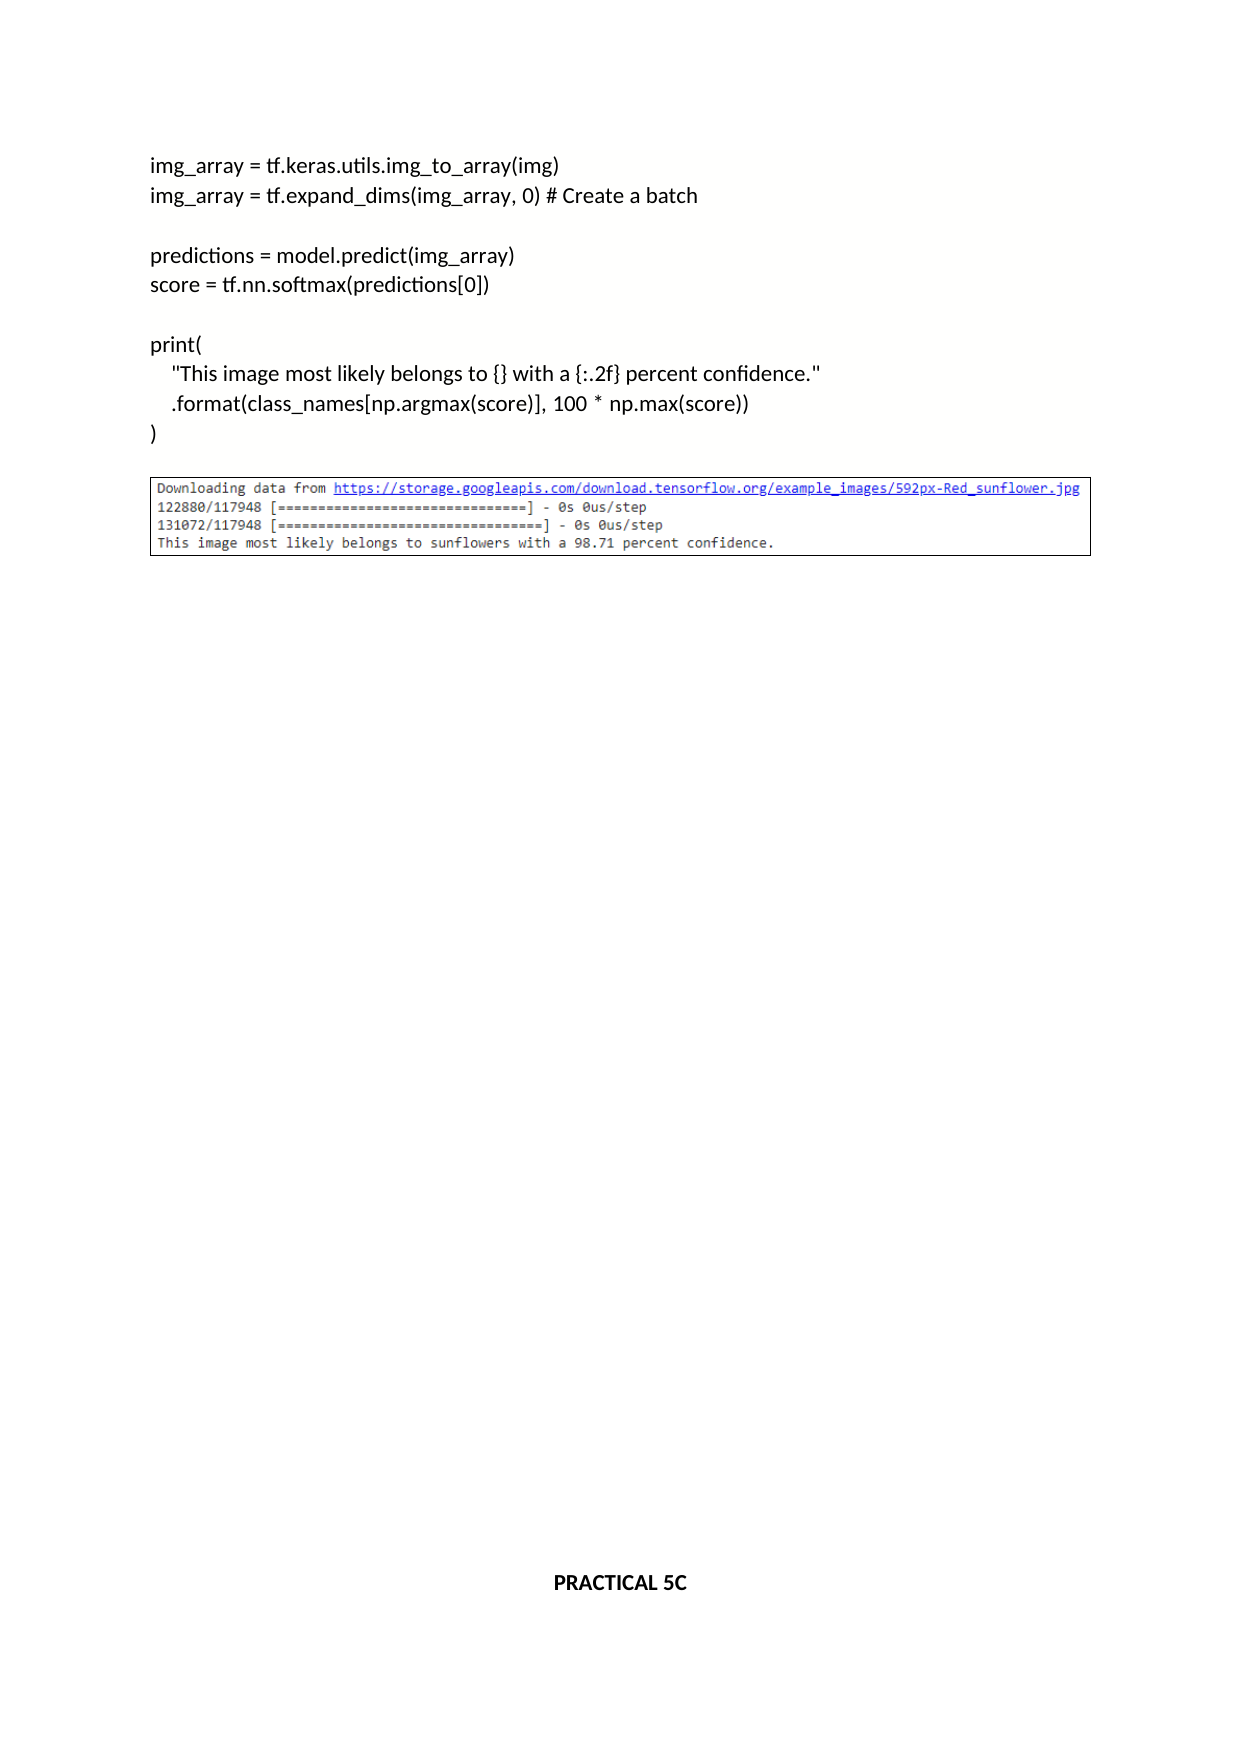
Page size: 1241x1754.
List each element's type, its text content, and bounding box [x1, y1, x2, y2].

text img_array = tf.keras.utils.img_to_array(img) [150, 150, 1090, 180]
text print( [150, 328, 1090, 358]
text "This image most likely belongs to {} with a {:.2f} percent confidence." [150, 358, 1090, 387]
text score = tf.nn.softmax(predictions[0]) [150, 269, 1090, 298]
picture [151, 478, 1090, 555]
text img_array = tf.expand_dims(img_array, 0) # Create a batch [150, 180, 1090, 209]
text PRACTICAL 5C [150, 1568, 1090, 1596]
text .format(class_names[np.argmax(score)], 100 * np.max(score)) [150, 387, 1090, 417]
text ) [150, 417, 1090, 447]
text predictions = model.predict(img_array) [150, 239, 1090, 269]
